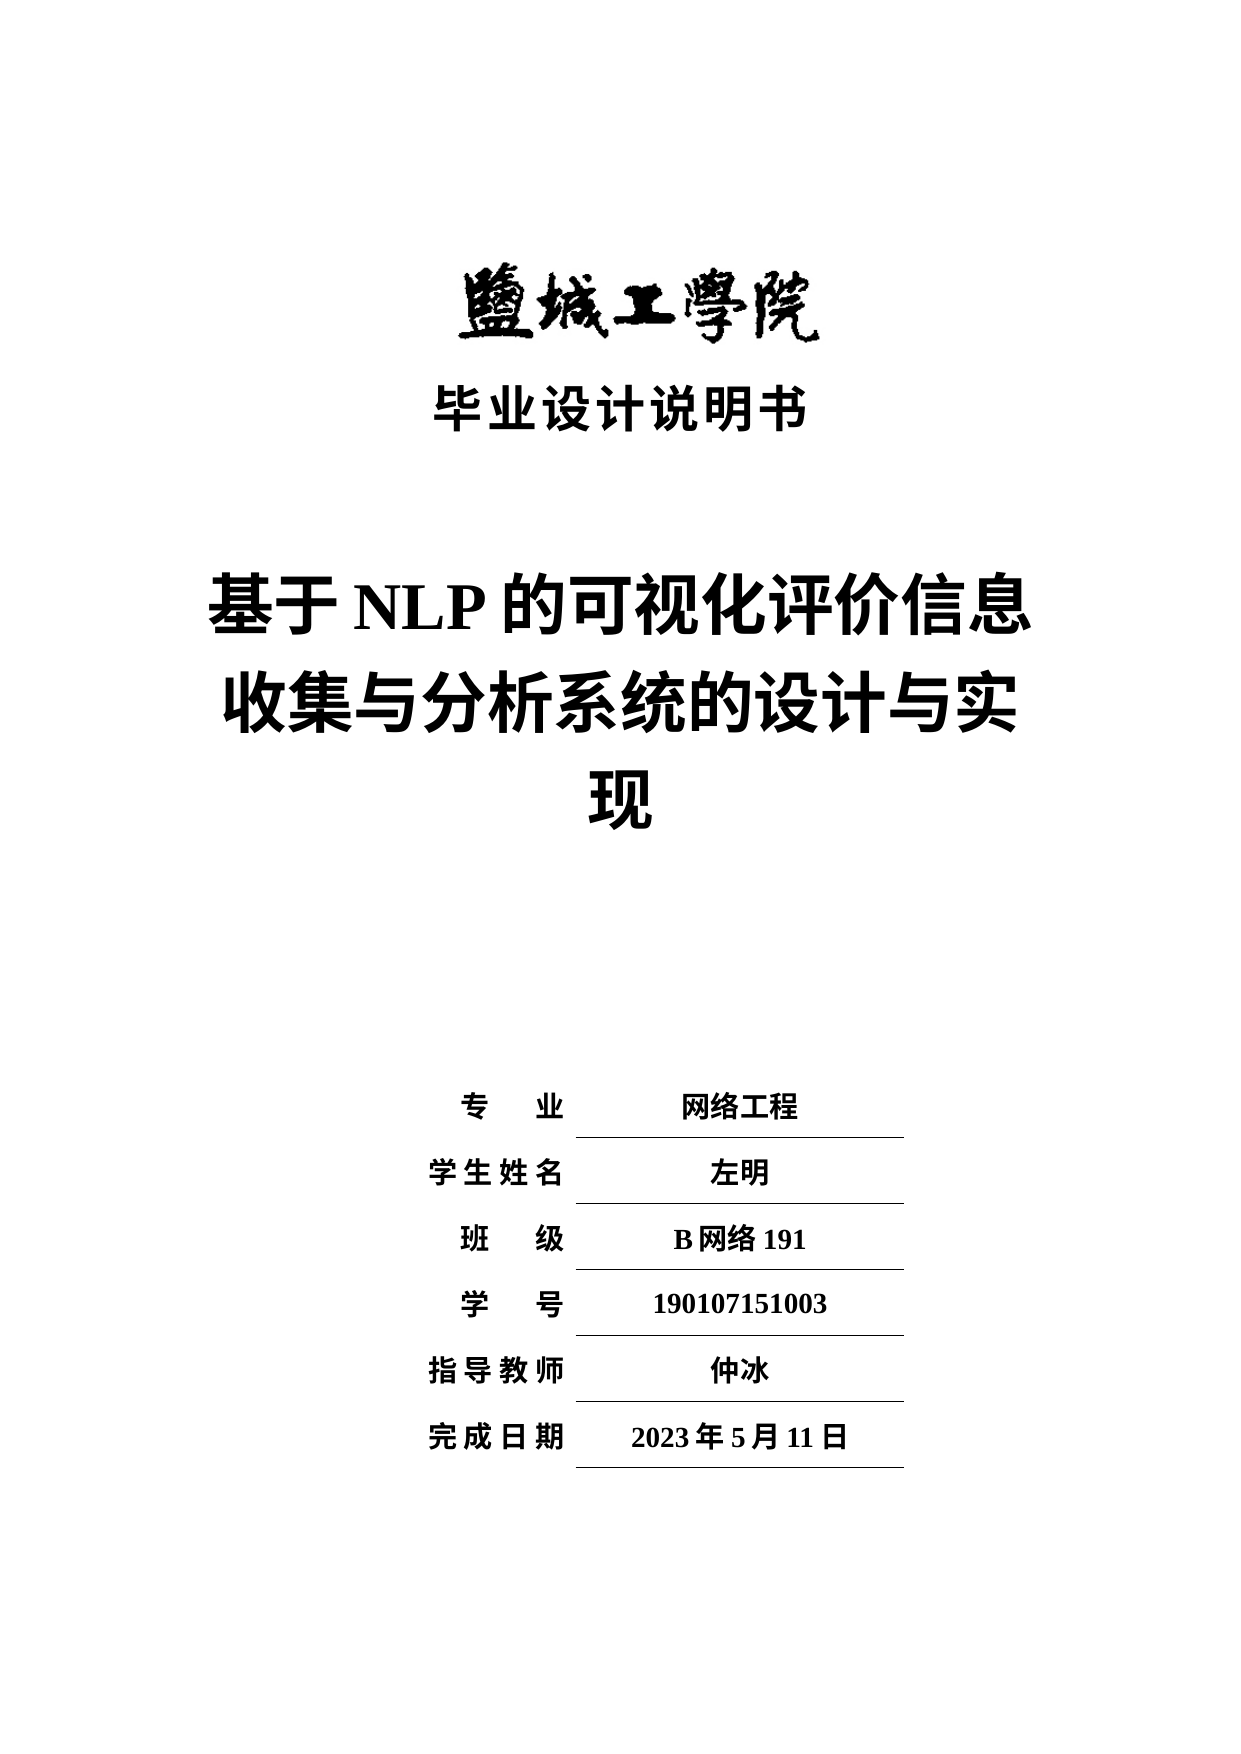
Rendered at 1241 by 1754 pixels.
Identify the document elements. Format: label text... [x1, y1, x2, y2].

text 基于NLP的可视化评价信息收集与分析系统的设计与实现 [187, 552, 1053, 844]
table_cell 指 导 教 师 [336, 1335, 576, 1401]
table_cell B网络191 [576, 1204, 904, 1269]
table_cell 仲冰 [576, 1336, 904, 1401]
text 毕业设计说明书 [187, 194, 1053, 454]
table_cell 学 生 姓 名 [336, 1137, 576, 1203]
table_header 网络工程 [576, 1072, 904, 1137]
table_cell 190107151003 [576, 1270, 904, 1335]
table_header 专 业 [336, 1072, 576, 1137]
table_cell 完 成 日 期 [336, 1401, 576, 1467]
table_cell 学 号 [336, 1269, 576, 1335]
table_cell 2023年 5月11日 [576, 1402, 904, 1467]
table_cell 左明 [576, 1138, 904, 1203]
table_cell 班 级 [336, 1203, 576, 1269]
